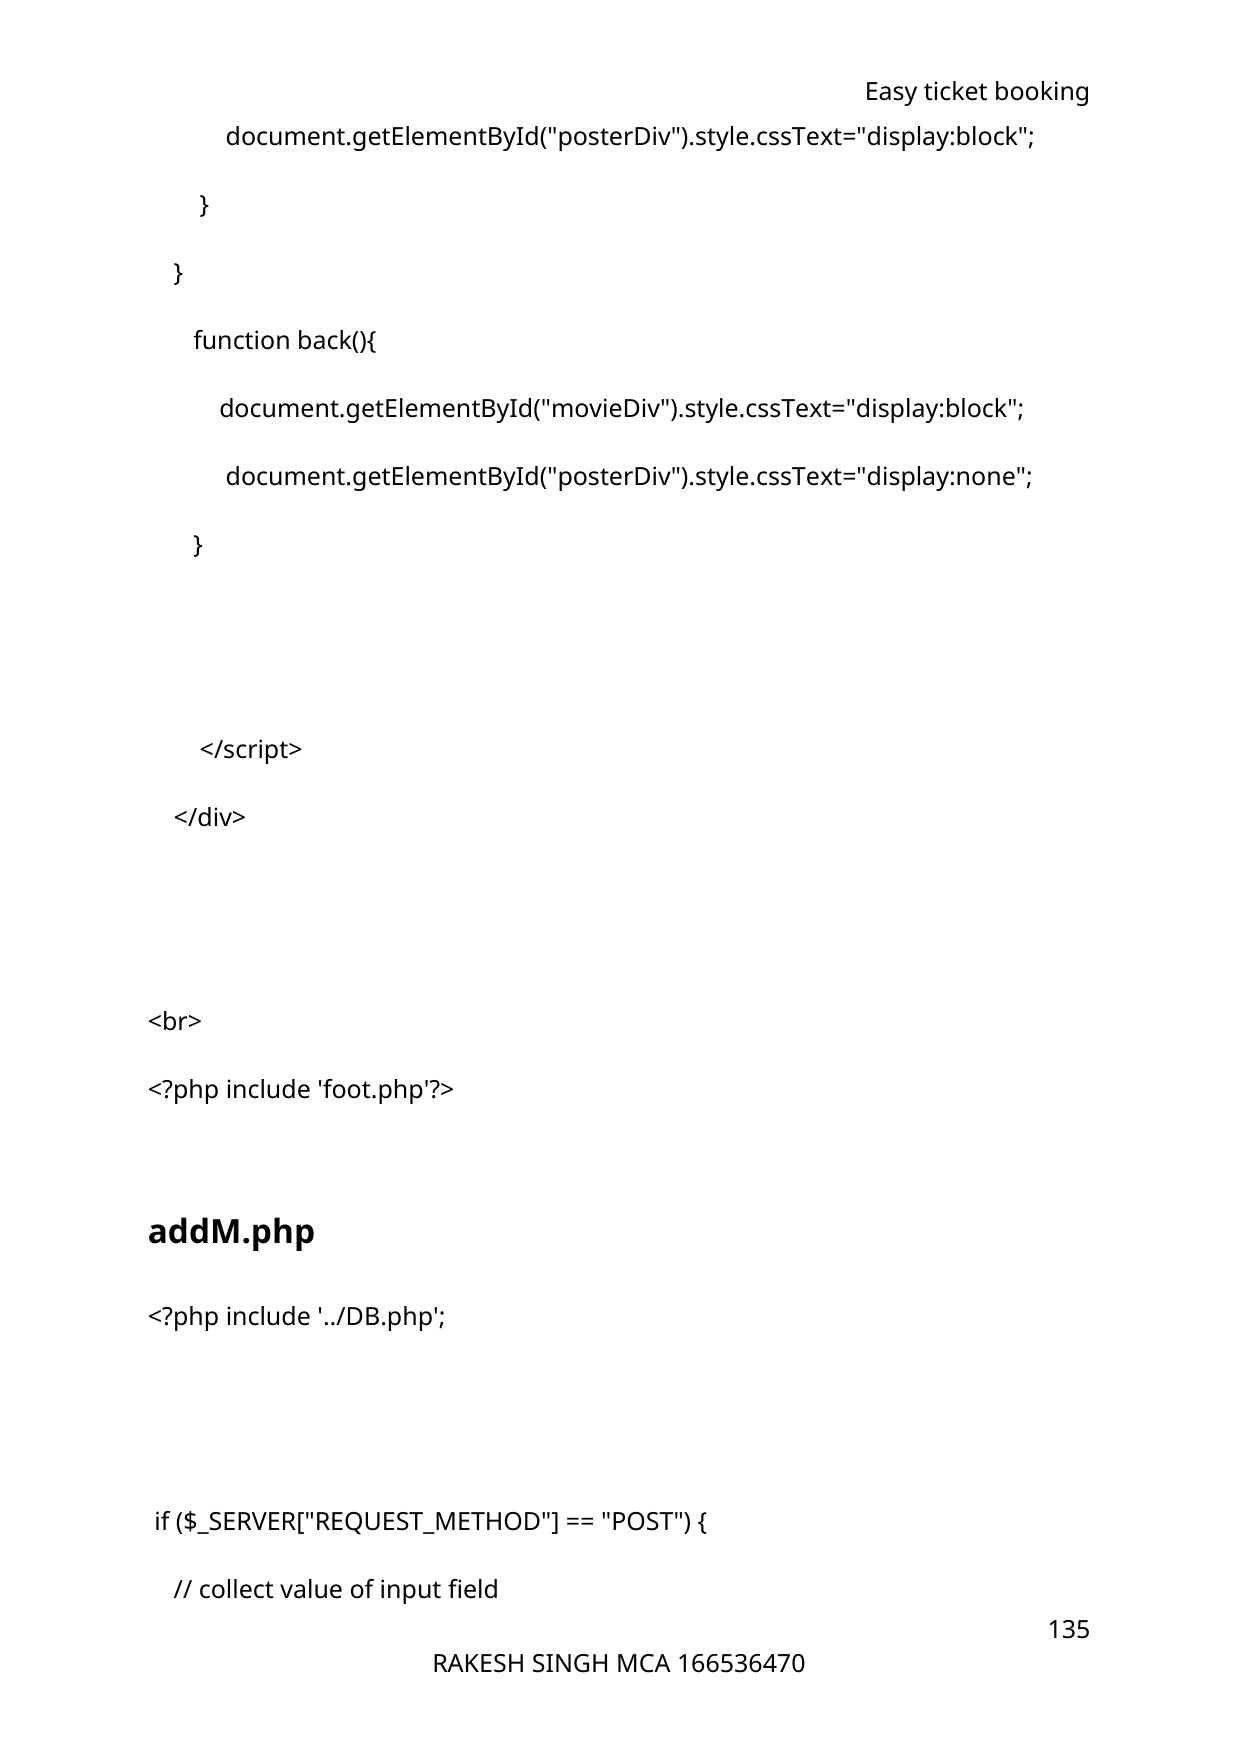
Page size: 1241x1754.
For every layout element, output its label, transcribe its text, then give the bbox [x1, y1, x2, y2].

text function back(){ [148, 322, 1090, 357]
text <?php include '../DB.php'; [148, 1299, 1090, 1333]
text } [148, 254, 1090, 288]
text document.getElementById("posterDiv").style.cssText="display:block"; [148, 118, 1090, 152]
text // collect value of input field [148, 1571, 1090, 1606]
text <br> [148, 1004, 1090, 1038]
text document.getElementById("movieDiv").style.cssText="display:block"; [148, 391, 1090, 425]
text document.getElementById("posterDiv").style.cssText="display:none"; [148, 459, 1090, 493]
text </div> [148, 799, 1090, 833]
text <?php include 'foot.php'?> [148, 1072, 1090, 1106]
text addM.php [148, 1208, 1090, 1253]
text } [148, 527, 1090, 561]
text if ($_SERVER["REQUEST_METHOD"] == "POST") { [148, 1503, 1090, 1537]
text } [148, 186, 1090, 220]
text </script> [148, 731, 1090, 765]
